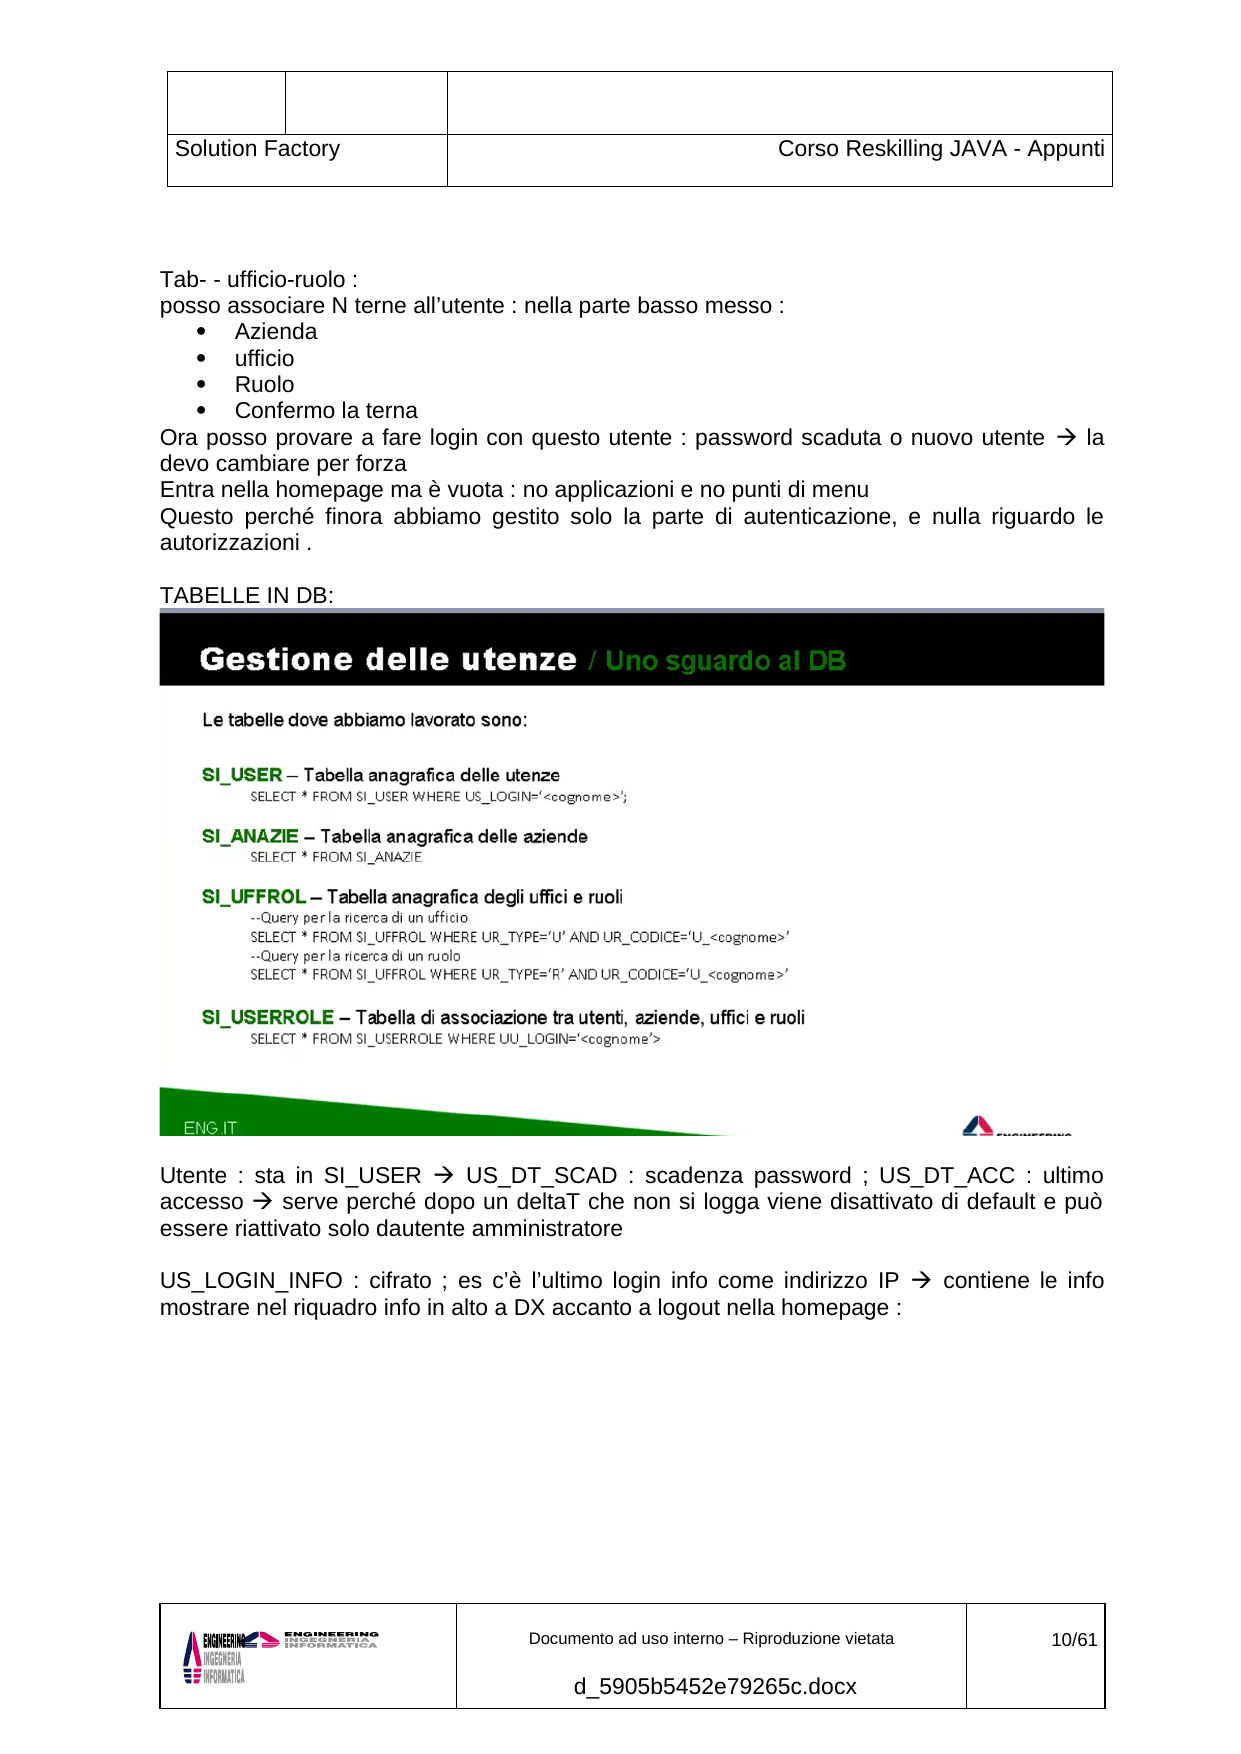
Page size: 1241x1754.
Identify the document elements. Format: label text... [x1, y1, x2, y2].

text Tab- - ufficio-ruolo : [159, 266, 1104, 292]
text Ora posso provare a fare login con questo utente : password scaduta o nuovo utente la devo cambiare per forza [159, 424, 1104, 476]
text TABELLE IN DB: [159, 582, 1104, 608]
text posso associare N terne all’utente : nella parte basso messo : [159, 292, 1104, 318]
text Utente : sta in SI_USER US_DT_SCAD : scadenza password ; US_DT_ACC : ultimo accesso serve perché dopo un deltaT che non si logga viene disattivato di default e può essere riattivato solo dautente amministratore [159, 1162, 1104, 1241]
text US_LOGIN_INFO : cifrato ; es c’è l’ultimo login info come indirizzo IP contiene le info mostrare nel riquadro info in alto a DX accanto a logout nella homepage : [159, 1267, 1104, 1320]
text Questo perché finora abbiamo gestito solo la parte di autenticazione, e nulla riguardo le autorizzazioni . [159, 503, 1104, 556]
list Ruolo [197, 371, 1104, 397]
picture [159, 608, 1105, 1136]
text Entra nella homepage ma è vuota : no applicazioni e no punti di menu [159, 476, 1104, 503]
list ufficio [197, 345, 1104, 371]
list Azienda [197, 318, 1104, 345]
list Confermo la terna [197, 397, 1104, 424]
